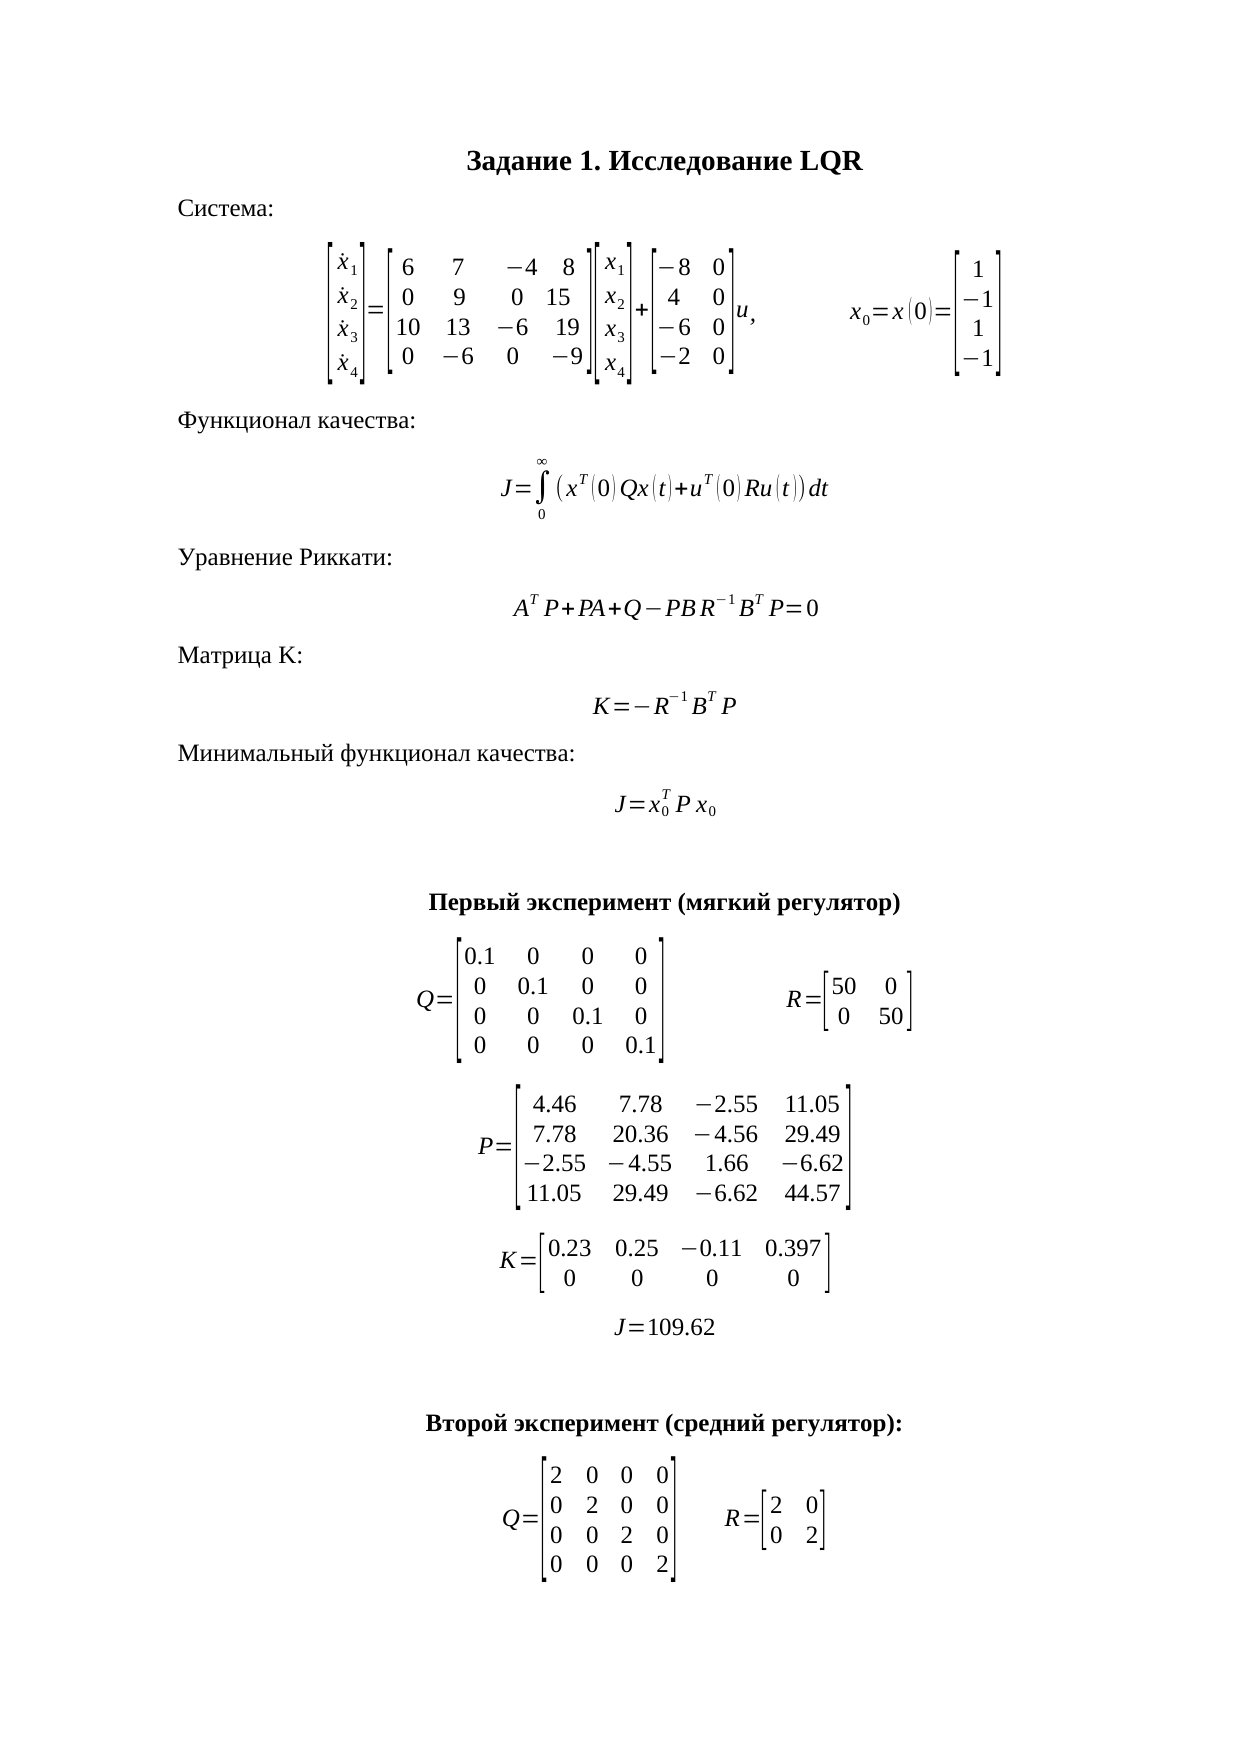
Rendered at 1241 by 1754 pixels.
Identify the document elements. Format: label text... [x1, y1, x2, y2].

text Минимальный функционал качества: [177, 738, 1152, 767]
text Функционал качества: [177, 405, 1152, 434]
text Первый эксперимент (мягкий регулятор) [177, 887, 1152, 916]
text Второй эксперимент (средний регулятор): [177, 1408, 1152, 1437]
text Задание 1. Исследование LQR [177, 143, 1152, 177]
text Уравнение Риккати: [177, 542, 1152, 571]
text Система: [177, 193, 1152, 222]
text , [177, 241, 1152, 386]
text Матрица K: [177, 640, 1152, 669]
